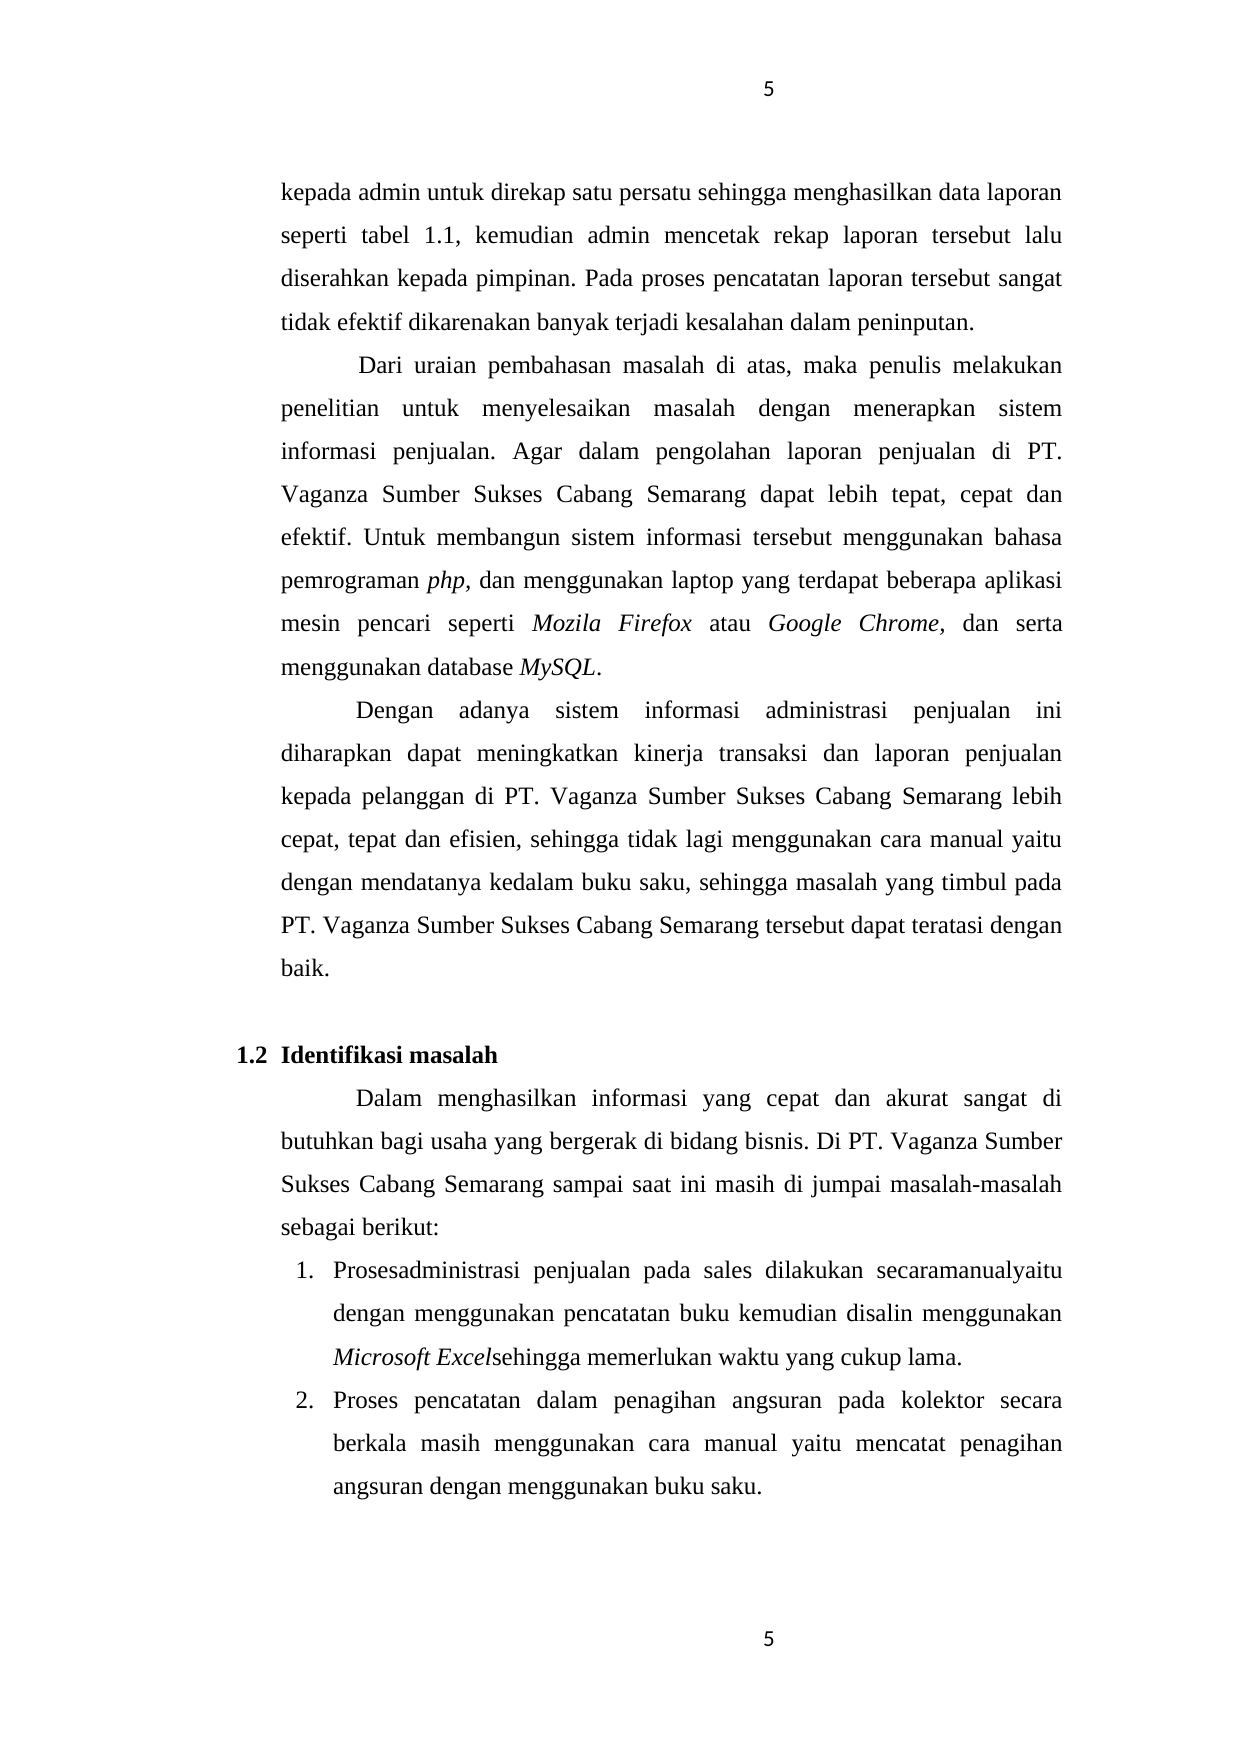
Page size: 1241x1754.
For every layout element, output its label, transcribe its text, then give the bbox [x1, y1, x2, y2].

list Identifikasi masalah [236, 1040, 1063, 1068]
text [281, 177, 1063, 335]
text Dengan adanya sistem informasi administrasi penjualan ini diharapkan dapat meningkatkan kinerja transaksi dan laporan penjualan kepada pelanggan di PT. Vaganza Sumber Sukses Cabang Semarang lebih cepat, tepat dan efisien, sehingga tidak lagi menggunakan cara manual yaitu dengan mendatanya kedalam buku saku, sehingga masalah yang timbul pada PT. Vaganza Sumber Sukses Cabang Semarang tersebut dapat teratasi dengan baik. [281, 695, 1063, 982]
text Dari uraian pembahasan masalah di atas, maka penulis melakukan penelitian untuk menyelesaikan masalah dengan menerapkan sistem informasi penjualan. Agar dalam pengolahan laporan penjualan di PT. Vaganza Sumber Sukses Cabang Semarang dapat lebih tepat, cepat dan efektif. Untuk membangun sistem informasi tersebut menggunakan bahasa pemrograman php, dan menggunakan laptop yang terdapat beberapa aplikasi mesin pencari seperti Mozila Firefox atau Google Chrome, dan serta menggunakan database MySQL. [281, 350, 1063, 680]
list Proses pencatatan dalam penagihan angsuran pada kolektor secara berkala masih menggunakan cara manual yaitu mencatat penagihan angsuran dengan menggunakan buku saku. [295, 1385, 1063, 1500]
list Prosesadministrasi penjualan pada sales dilakukan secaramanualyaitu dengan menggunakan pencatatan buku kemudian disalin menggunakan Microsoft Excelsehingga memerlukan waktu yang cukup lama. [295, 1255, 1063, 1370]
text Dalam menghasilkan informasi yang cepat dan akurat sangat di butuhkan bagi usaha yang bergerak di bidang bisnis. Di PT. Vaganza Sumber Sukses Cabang Semarang sampai saat ini masih di jumpai masalah-masalah sebagai berikut: [281, 1083, 1063, 1241]
